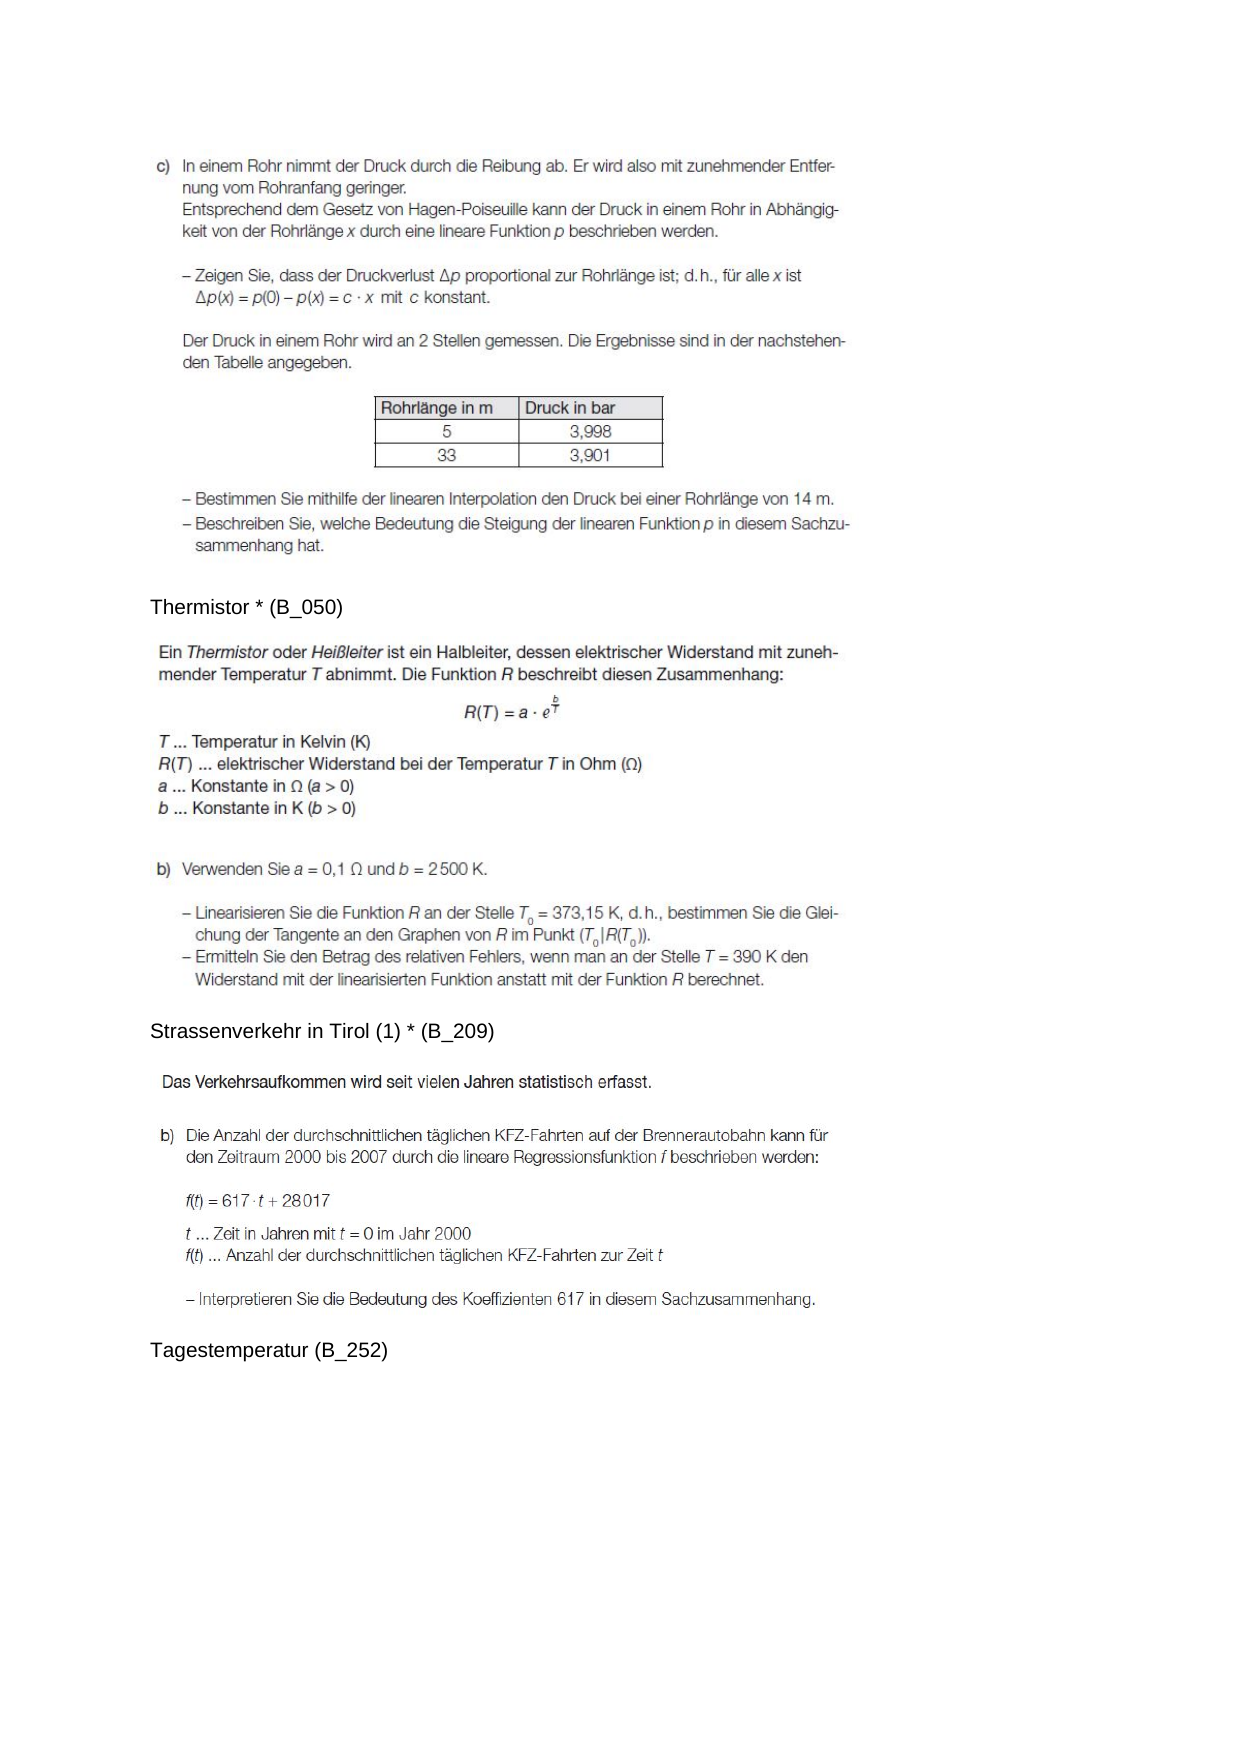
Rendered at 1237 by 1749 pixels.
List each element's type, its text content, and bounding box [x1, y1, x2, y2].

picture [150, 149, 859, 576]
text Strassenverkehr in Tirol (1) * (B_209) [150, 1019, 1086, 1043]
picture [150, 1116, 860, 1320]
text Thermistor * (B_050) [150, 594, 1086, 618]
picture [150, 1061, 859, 1099]
text Tagestemperatur (B_252) [150, 1338, 1086, 1362]
picture [150, 852, 859, 1001]
picture [150, 636, 859, 834]
